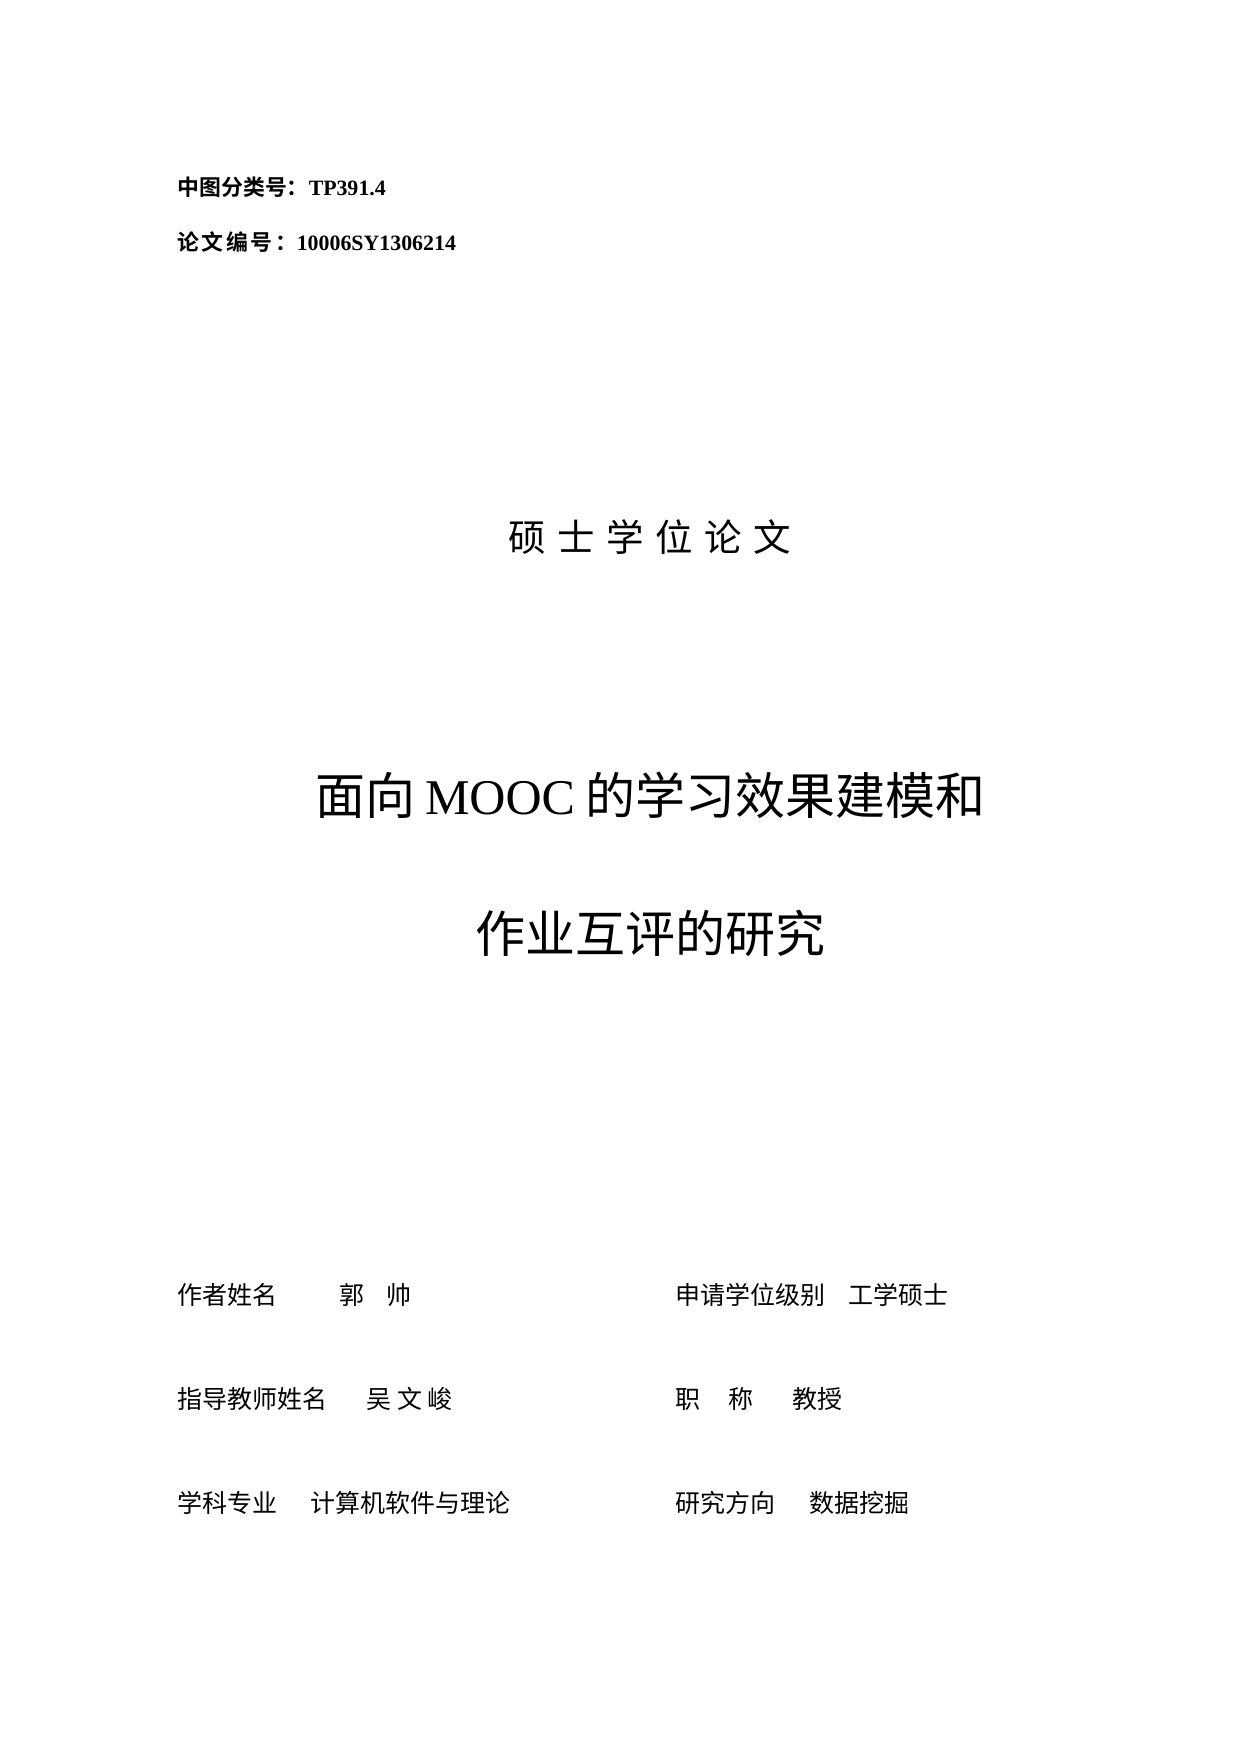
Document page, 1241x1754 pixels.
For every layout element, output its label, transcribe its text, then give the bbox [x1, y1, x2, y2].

text 学科专业 计算机软件与理论 研究方向 数据挖掘 [177, 1468, 1122, 1536]
text 硕 士 学 位 论 文 [177, 502, 1122, 569]
text 指导教师姓名 吴 文 峻 职 称 教授 [177, 1363, 1122, 1431]
text 面向MOOC的学习效果建模和 [177, 742, 1122, 843]
text 作者姓名 郭 帅 申请学位级别 工学硕士 [177, 1259, 1122, 1327]
text 中图分类号：TP391.4 [177, 169, 1122, 203]
text 作业互评的研究 [177, 879, 1122, 981]
text 论文编号：10006SY1306214 [177, 224, 1122, 258]
